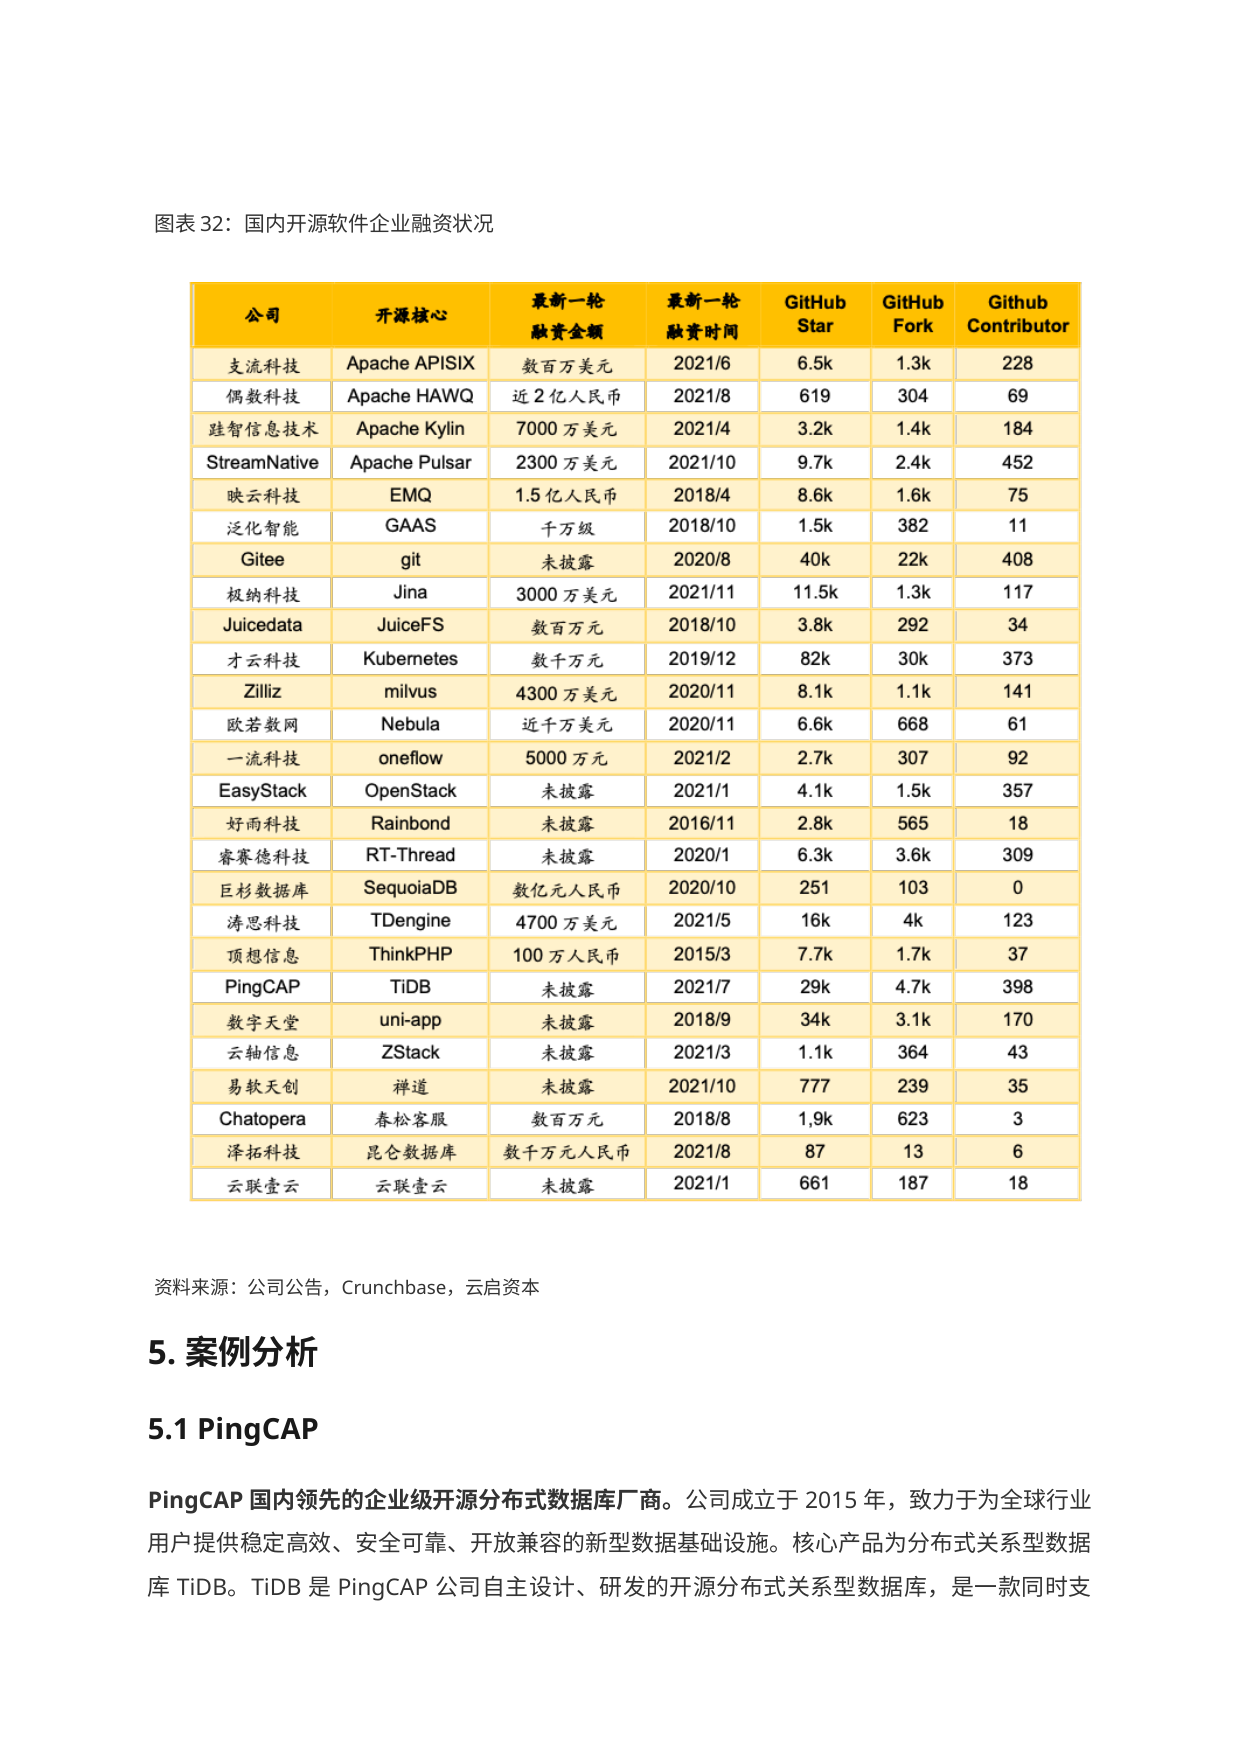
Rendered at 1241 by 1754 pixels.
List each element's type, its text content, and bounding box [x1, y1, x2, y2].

subtitle 5. 案例分析 [148, 1326, 1093, 1374]
table_cell [148, 264, 1113, 1254]
subtitle 5.1 PingCAP [148, 1408, 1093, 1448]
table_header 图表32：国内开源软件企业融资状况 [148, 189, 1113, 264]
table_cell 资料来源：公司公告，Crunchbase，云启资本 [148, 1254, 1113, 1326]
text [148, 1482, 1093, 1602]
picture [153, 282, 1114, 1228]
